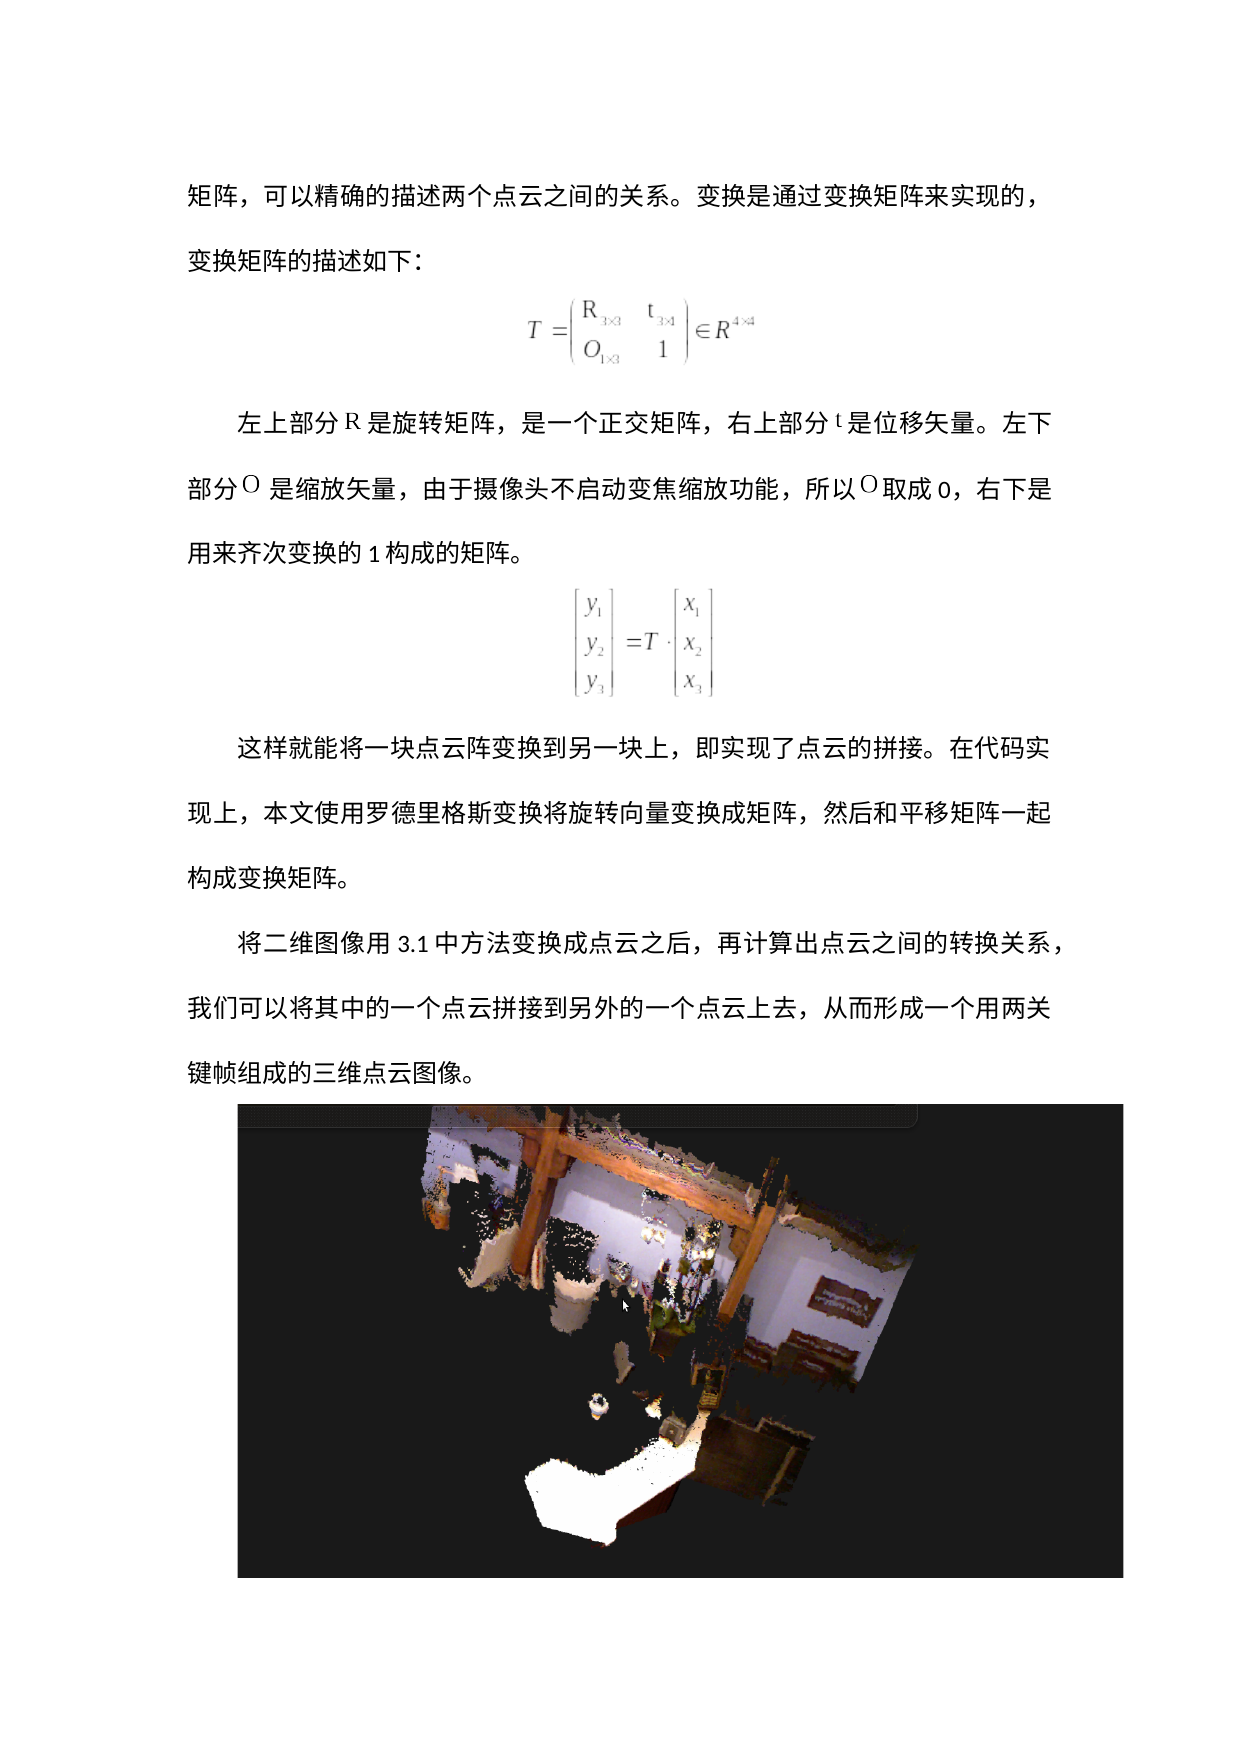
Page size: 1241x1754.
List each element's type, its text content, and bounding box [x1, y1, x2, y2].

text 左上部分是旋转矩阵，是一个正交矩阵，右上部分是位移矢量。左下部分 是缩放矢量，由于摄像头不启动变焦缩放功能，所以取成0，右下是用来齐次变换的1构成的矩阵。 [187, 389, 1053, 584]
picture [237, 1104, 1124, 1578]
text 将二维图像用3.1中方法变换成点云之后，再计算出点云之间的转换关系，我们可以将其中的一个点云拼接到另外的一个点云上去，从而形成一个用两关键帧组成的三维点云图像。 [187, 909, 1053, 1104]
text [187, 162, 1053, 292]
text 这样就能将一块点云阵变换到另一块上，即实现了点云的拼接。在代码实现上，本文使用罗德里格斯变换将旋转向量变换成矩阵，然后和平移矩阵一起构成变换矩阵。 [187, 714, 1053, 909]
